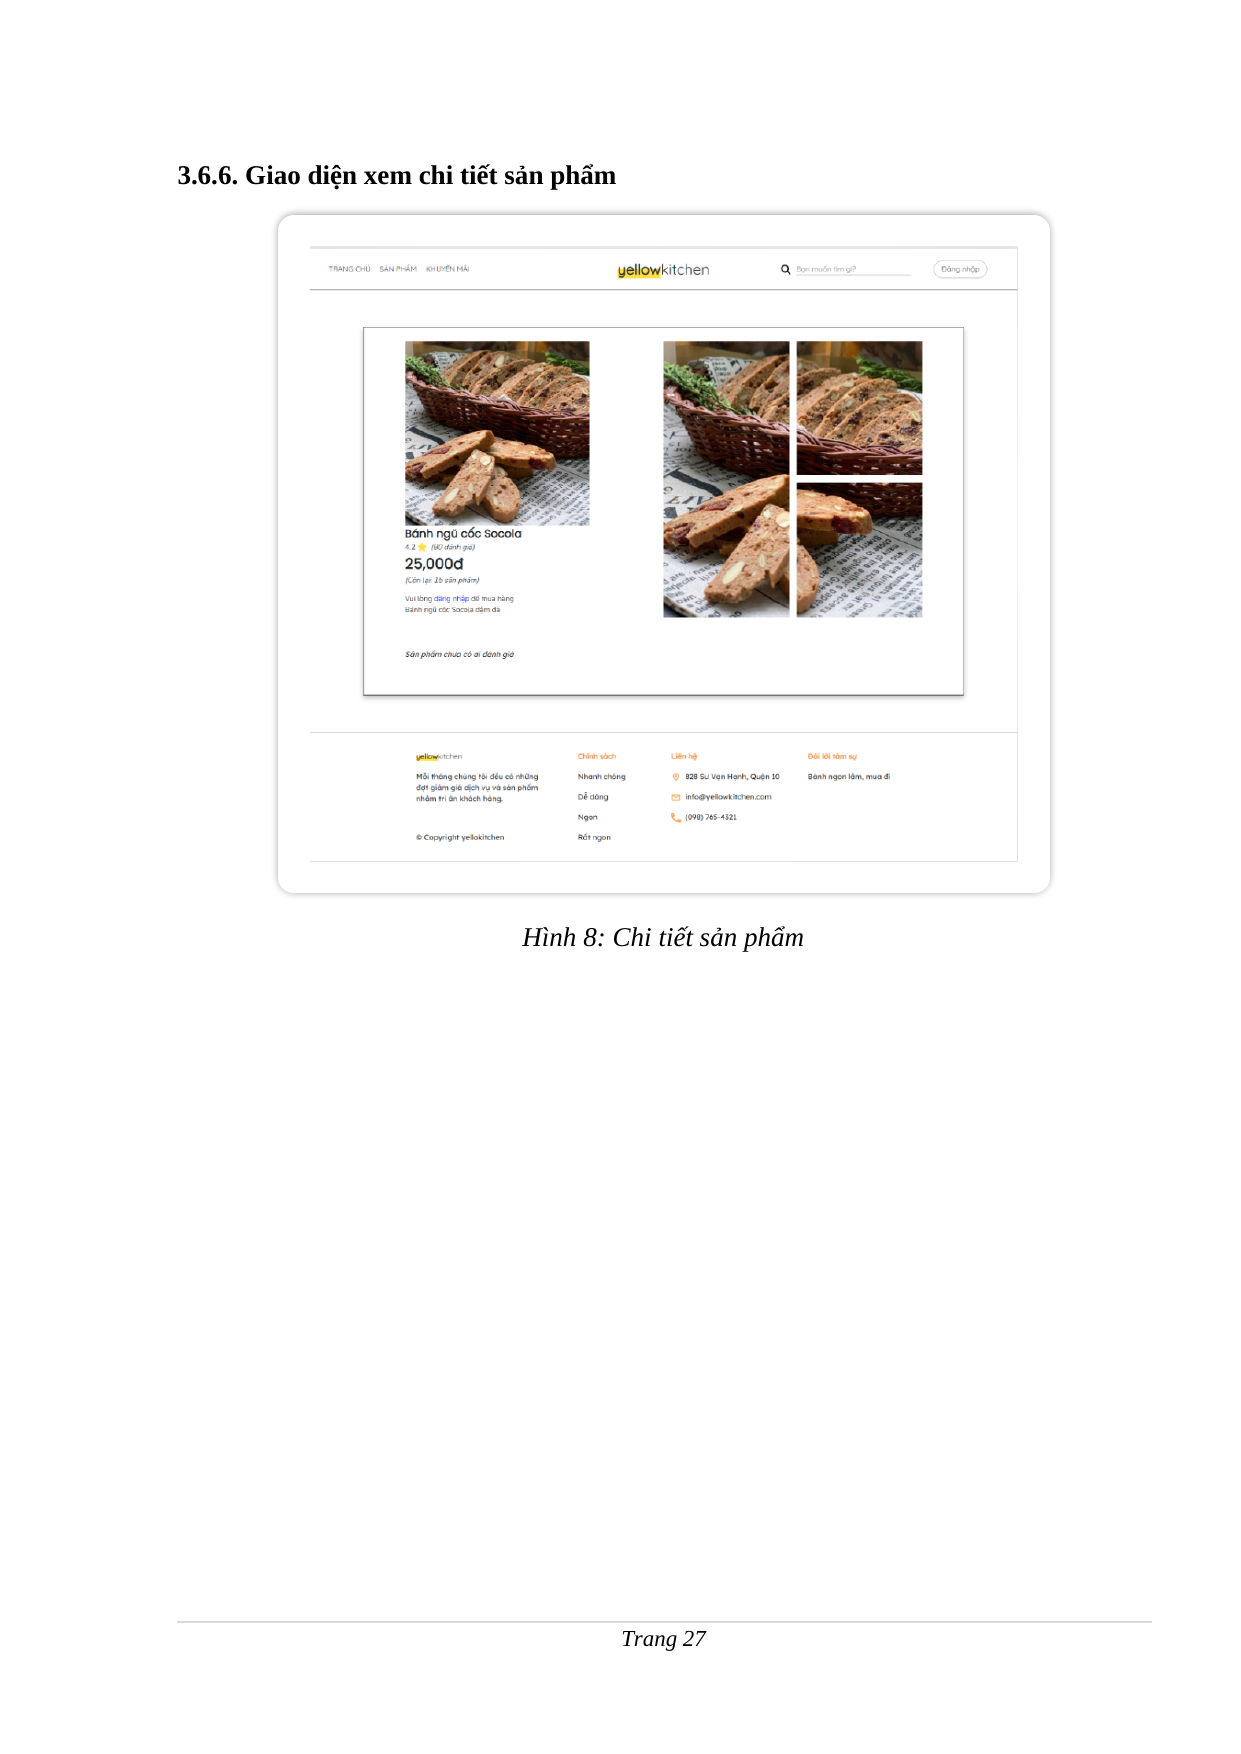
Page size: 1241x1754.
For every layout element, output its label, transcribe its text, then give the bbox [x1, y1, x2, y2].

text Hình 8: Chi tiết sản phẩm [177, 921, 1152, 953]
picture [310, 246, 1018, 862]
text Giao diện xem chi tiết sản phẩm [177, 159, 1152, 190]
